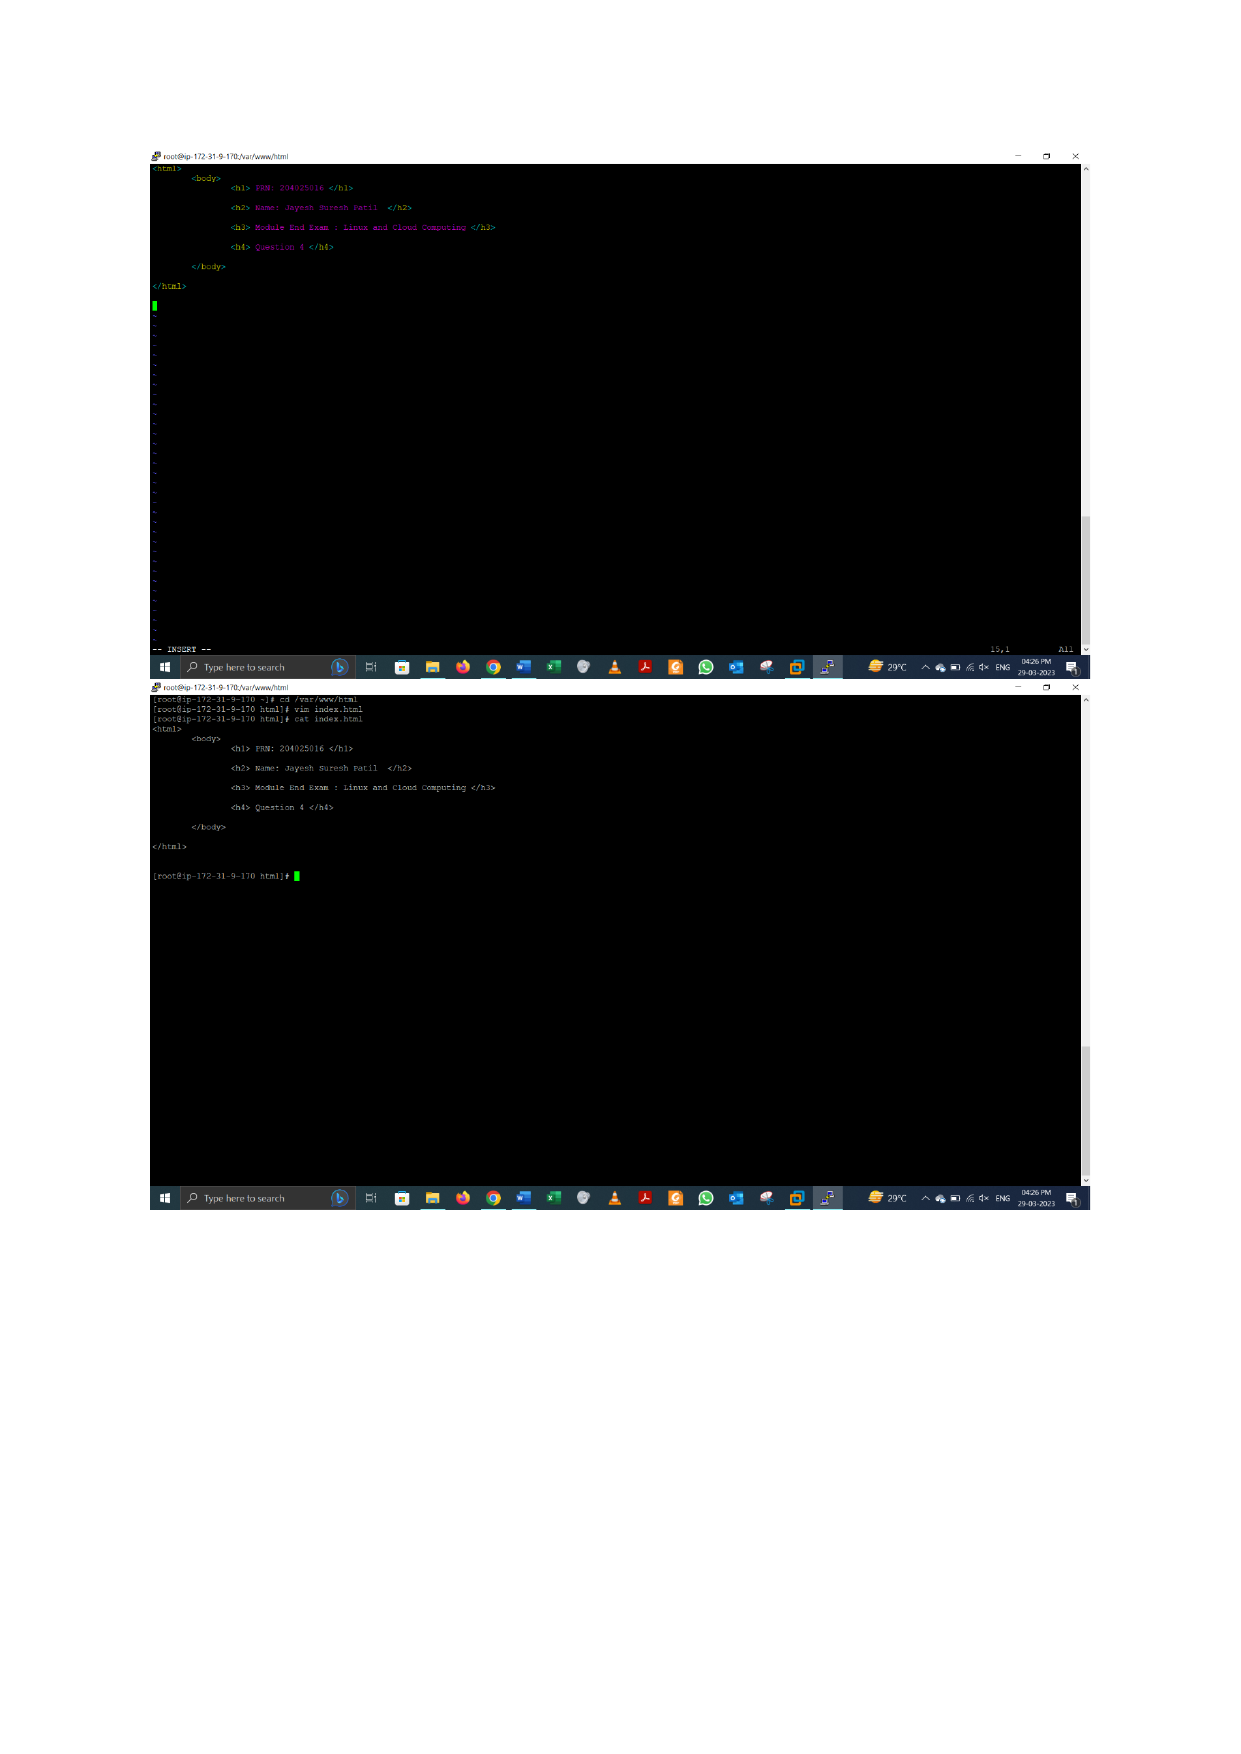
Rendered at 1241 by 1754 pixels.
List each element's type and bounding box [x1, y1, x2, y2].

picture [150, 150, 1091, 679]
picture [150, 681, 1091, 1210]
